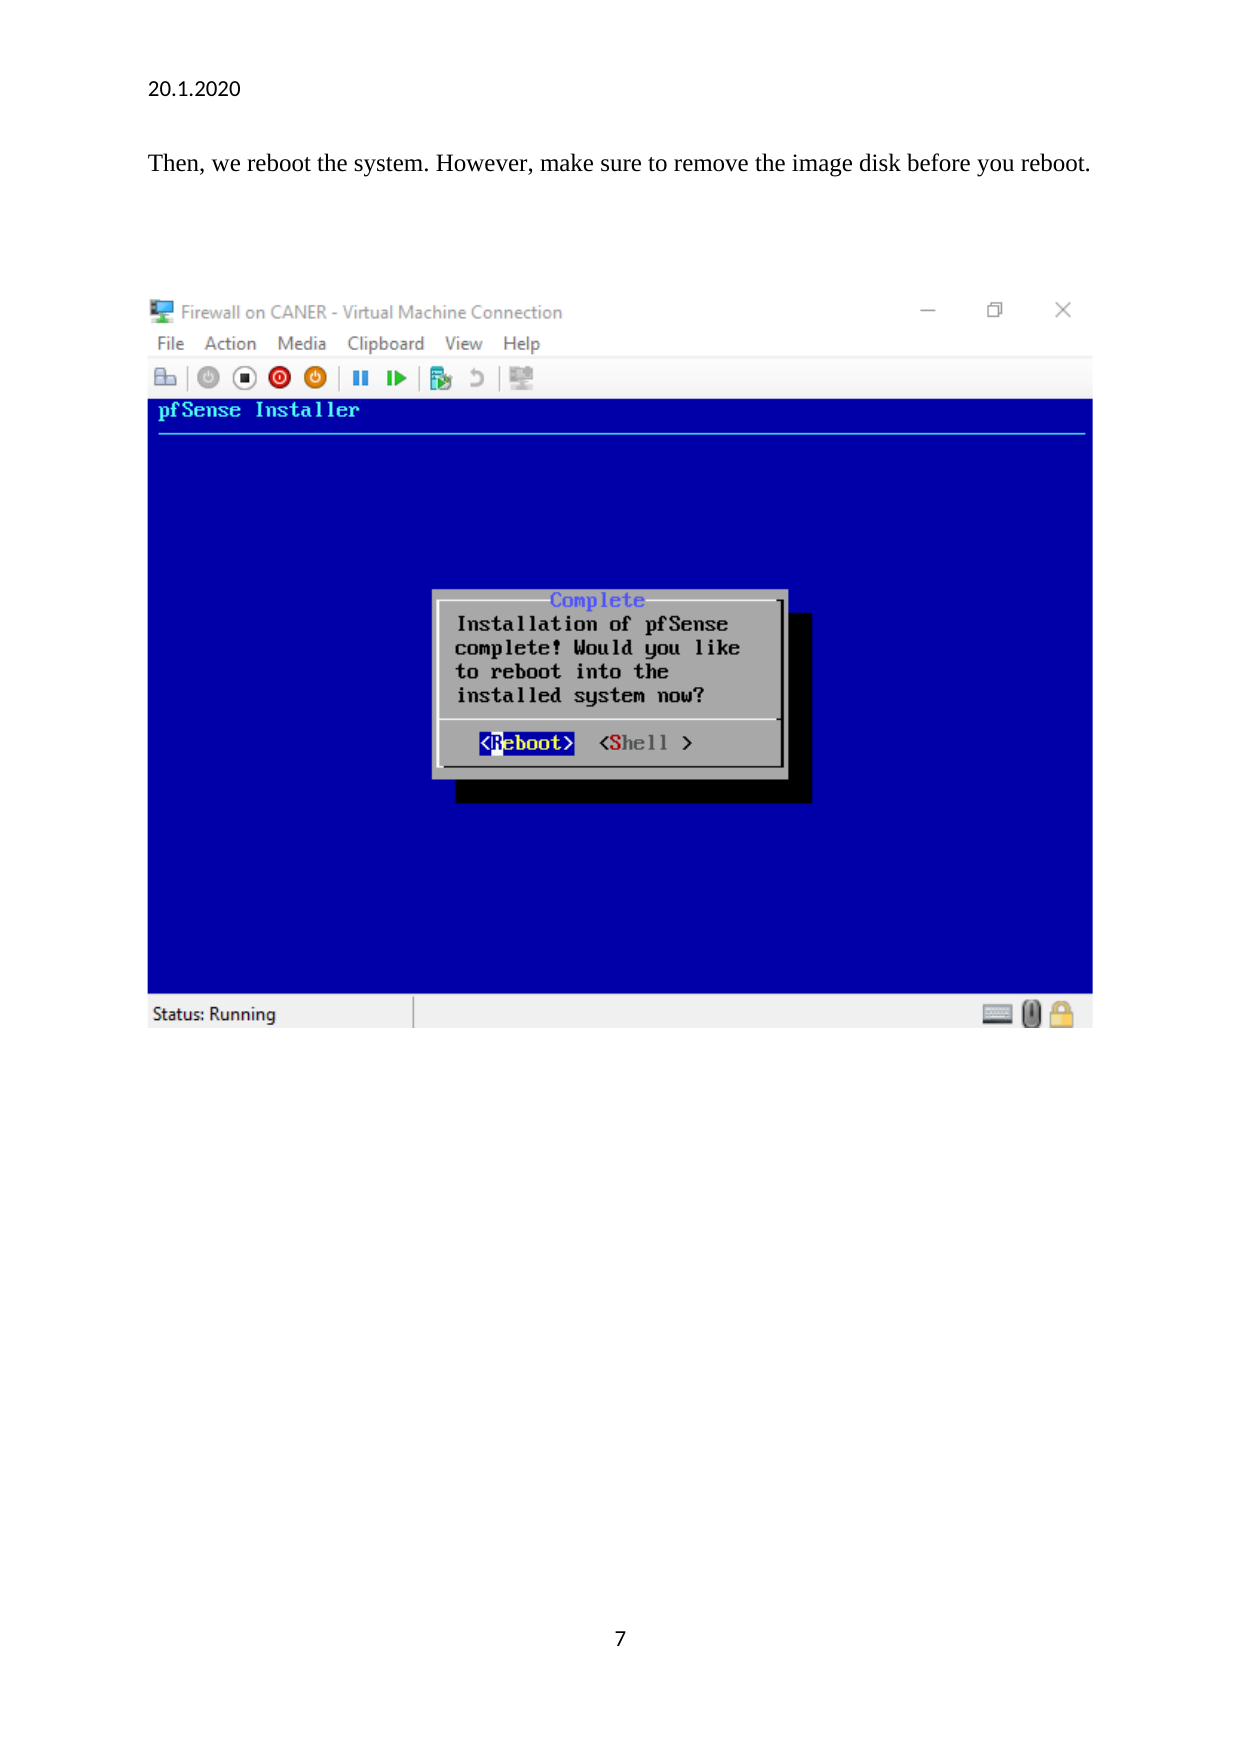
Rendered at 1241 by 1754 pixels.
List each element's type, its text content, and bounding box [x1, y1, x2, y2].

text Then, we reboot the system. However, make sure to remove the image disk before you reboot. [148, 148, 1093, 176]
picture [147, 296, 1093, 1028]
